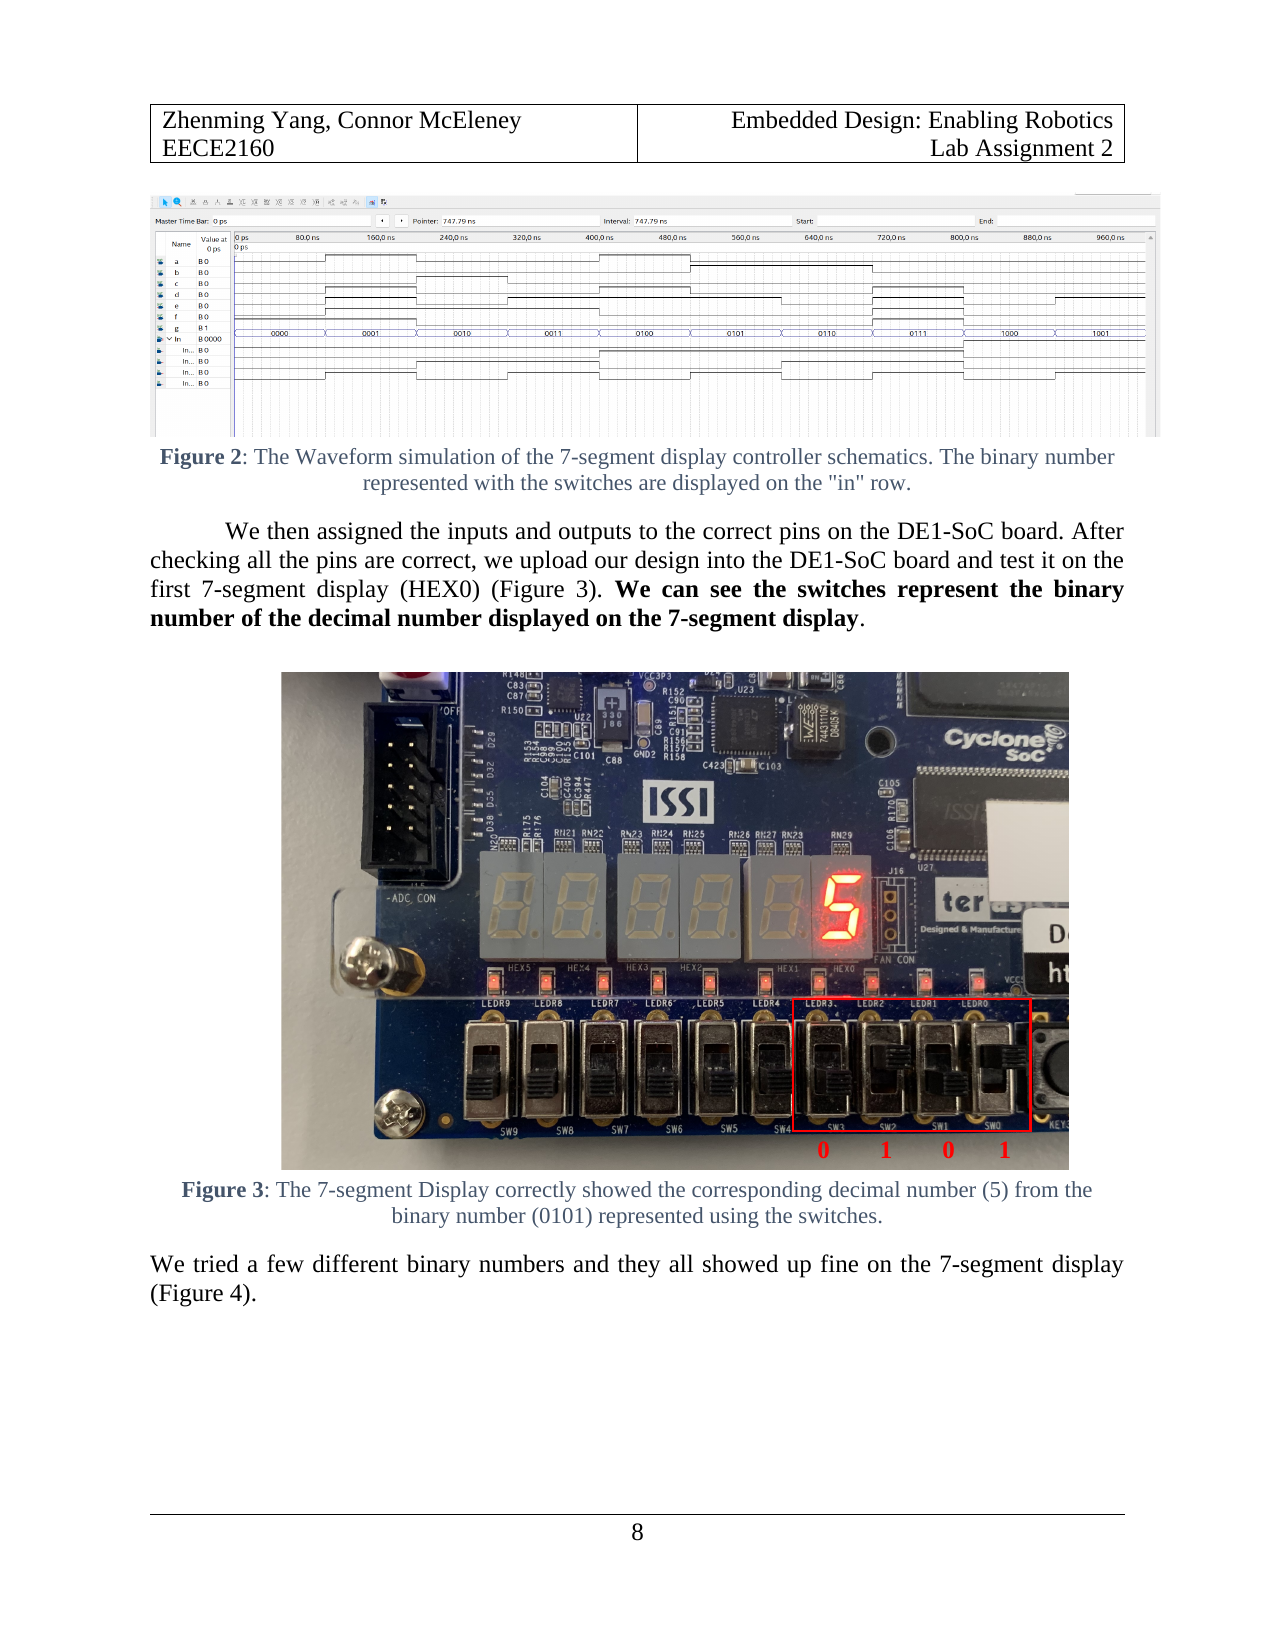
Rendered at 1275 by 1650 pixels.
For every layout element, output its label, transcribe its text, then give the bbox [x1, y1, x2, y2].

text We then assigned the inputs and outputs to the correct pins on the DE1-SoC board. After checking all the pins are correct, we upload our design into the DE1-SoC board and test it on the first 7-segment display (HEX0) (Figure 3). We can see the switches represent the binary number of the decimal number displayed on the 7-segment display. [150, 516, 1125, 631]
text We tried a few different binary numbers and they all showed up fine on the 7-segment display (Figure 4). [150, 1249, 1125, 1307]
picture [281, 672, 1069, 1170]
text Figure 3: The 7-segment Display correctly showed the corresponding decimal number (5) from the binary number (0101) represented using the switches. [150, 1176, 1125, 1229]
text Figure 2: The Waveform simulation of the 7-segment display controller schematics. The binary number represented with the switches are displayed on the "in" row. [150, 443, 1125, 496]
picture [150, 192, 1161, 437]
